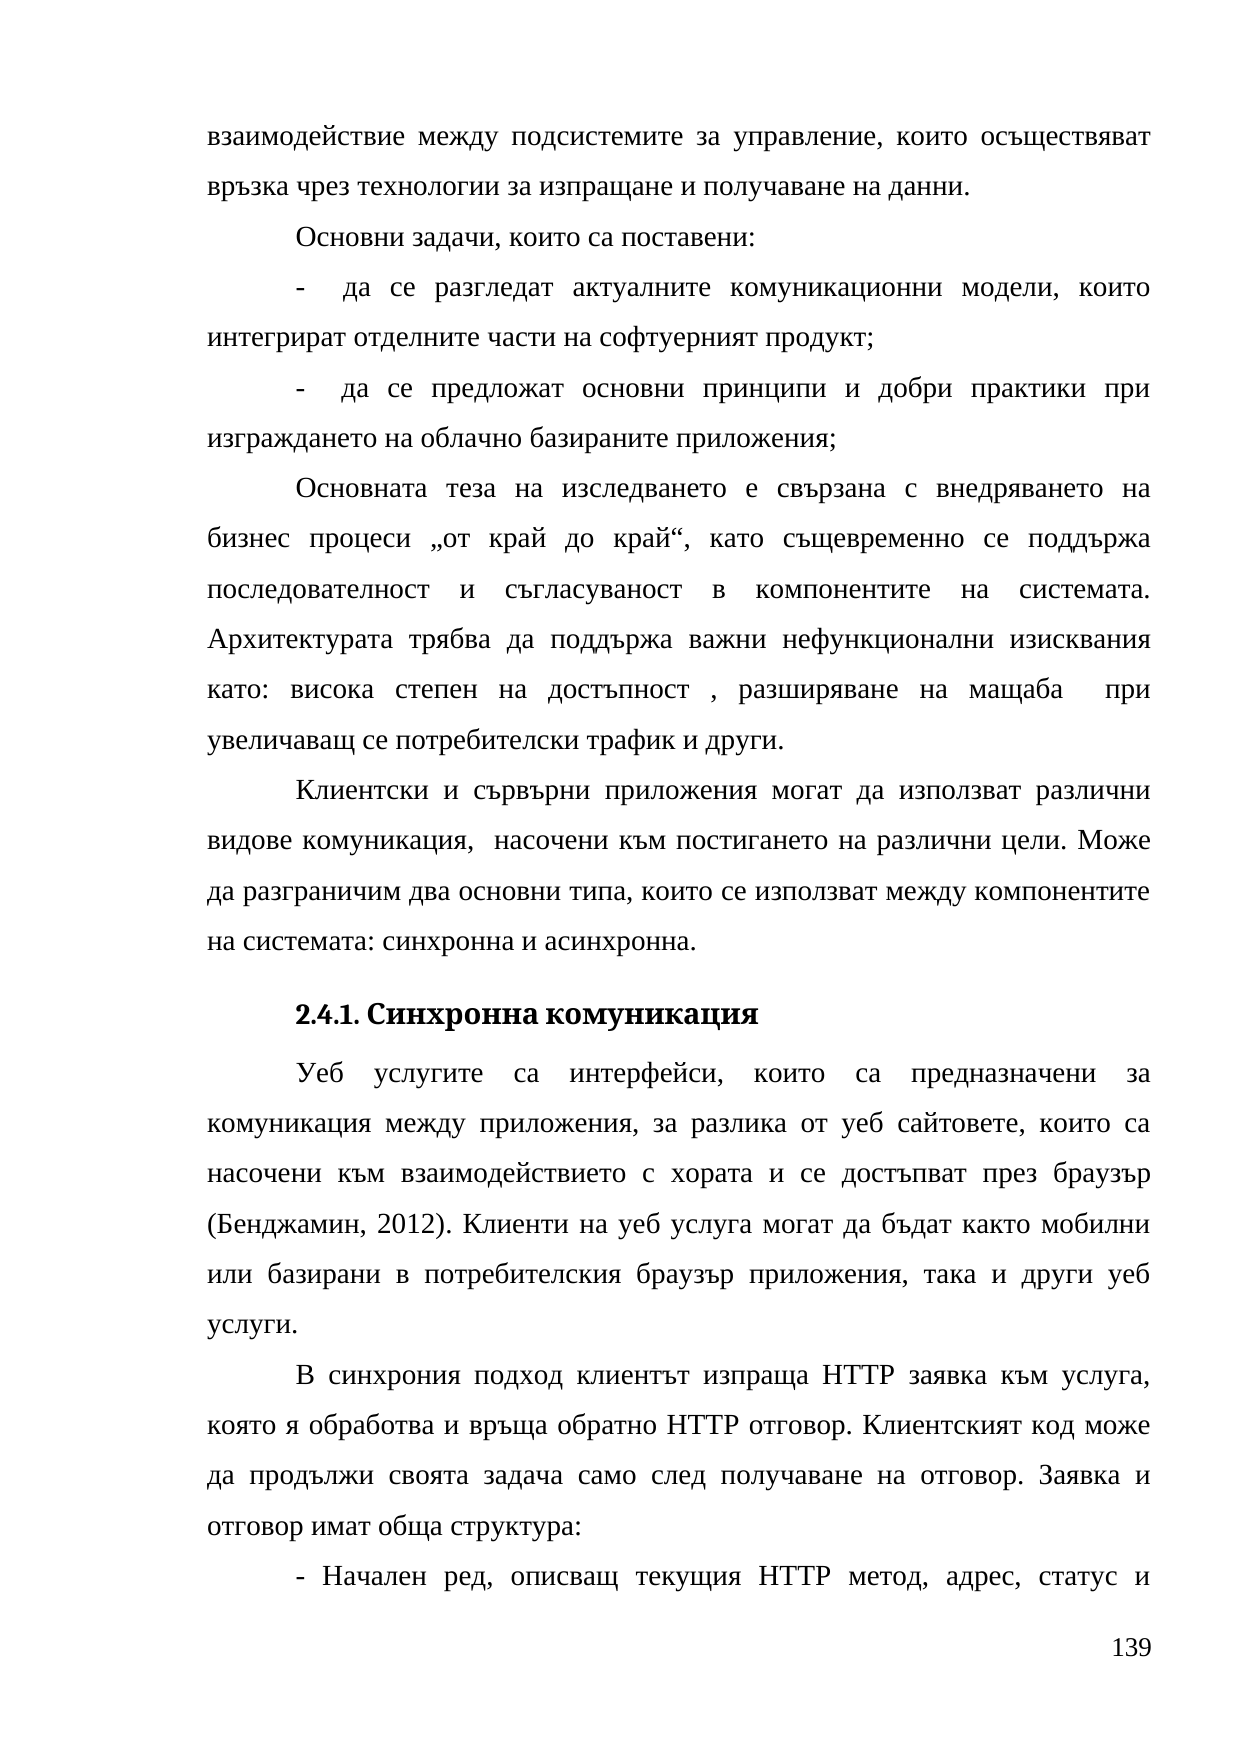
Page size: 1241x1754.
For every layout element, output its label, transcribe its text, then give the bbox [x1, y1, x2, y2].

text В синхрония подход клиентът изпраща HTTP заявка към услуга, която я обработва и връща обратно HTTP отговор. Клиентският код може да продължи своята задача само след получаване на отговор. Заявка и отговор имат обща структура: [207, 1357, 1152, 1541]
text Клиентски и сървърни приложения могат да използват различни видове комуникация, насочени към постигането на различни цели. Може да разграничим два основни типа, които се използват между компонентите на системата: синхронна и асинхронна. [207, 772, 1152, 957]
text Основни задачи, които са поставени: [207, 219, 1152, 252]
text Основната теза на изследването е свързана с внедряването на бизнес процеси „от край до край“, като същевременно се поддържа последователност и съгласуваност в компонентите на системата. Архитектурата трябва да поддържа важни нефункционални изисквания като: висока степен на достъпност , разширяване на мащаба при увеличаващ се потребителски трафик и други. [207, 470, 1152, 755]
text - да се предложат основни принципи и добри практики при изграждането на облачно базираните приложения; [207, 370, 1152, 453]
text Уеб услугите са интерфейси, които са предназначени за комуникация между приложения, за разлика от уеб сайтовете, които са насочени към взаимодействието с хората и се достъпват през браузър (Бенджамин, 2012). Клиенти на уеб услуга могат да бъдат както мобилни или базирани в потребителския браузър приложения, така и други уеб услуги. [207, 1055, 1152, 1340]
subtitle 2.4.1. Синхронна комуникация [207, 998, 1152, 1032]
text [207, 1558, 1152, 1592]
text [207, 118, 1152, 202]
text - да се разгледат актуалните комуникационни модели, които интегрират отделните части на софтуерният продукт; [207, 269, 1152, 353]
